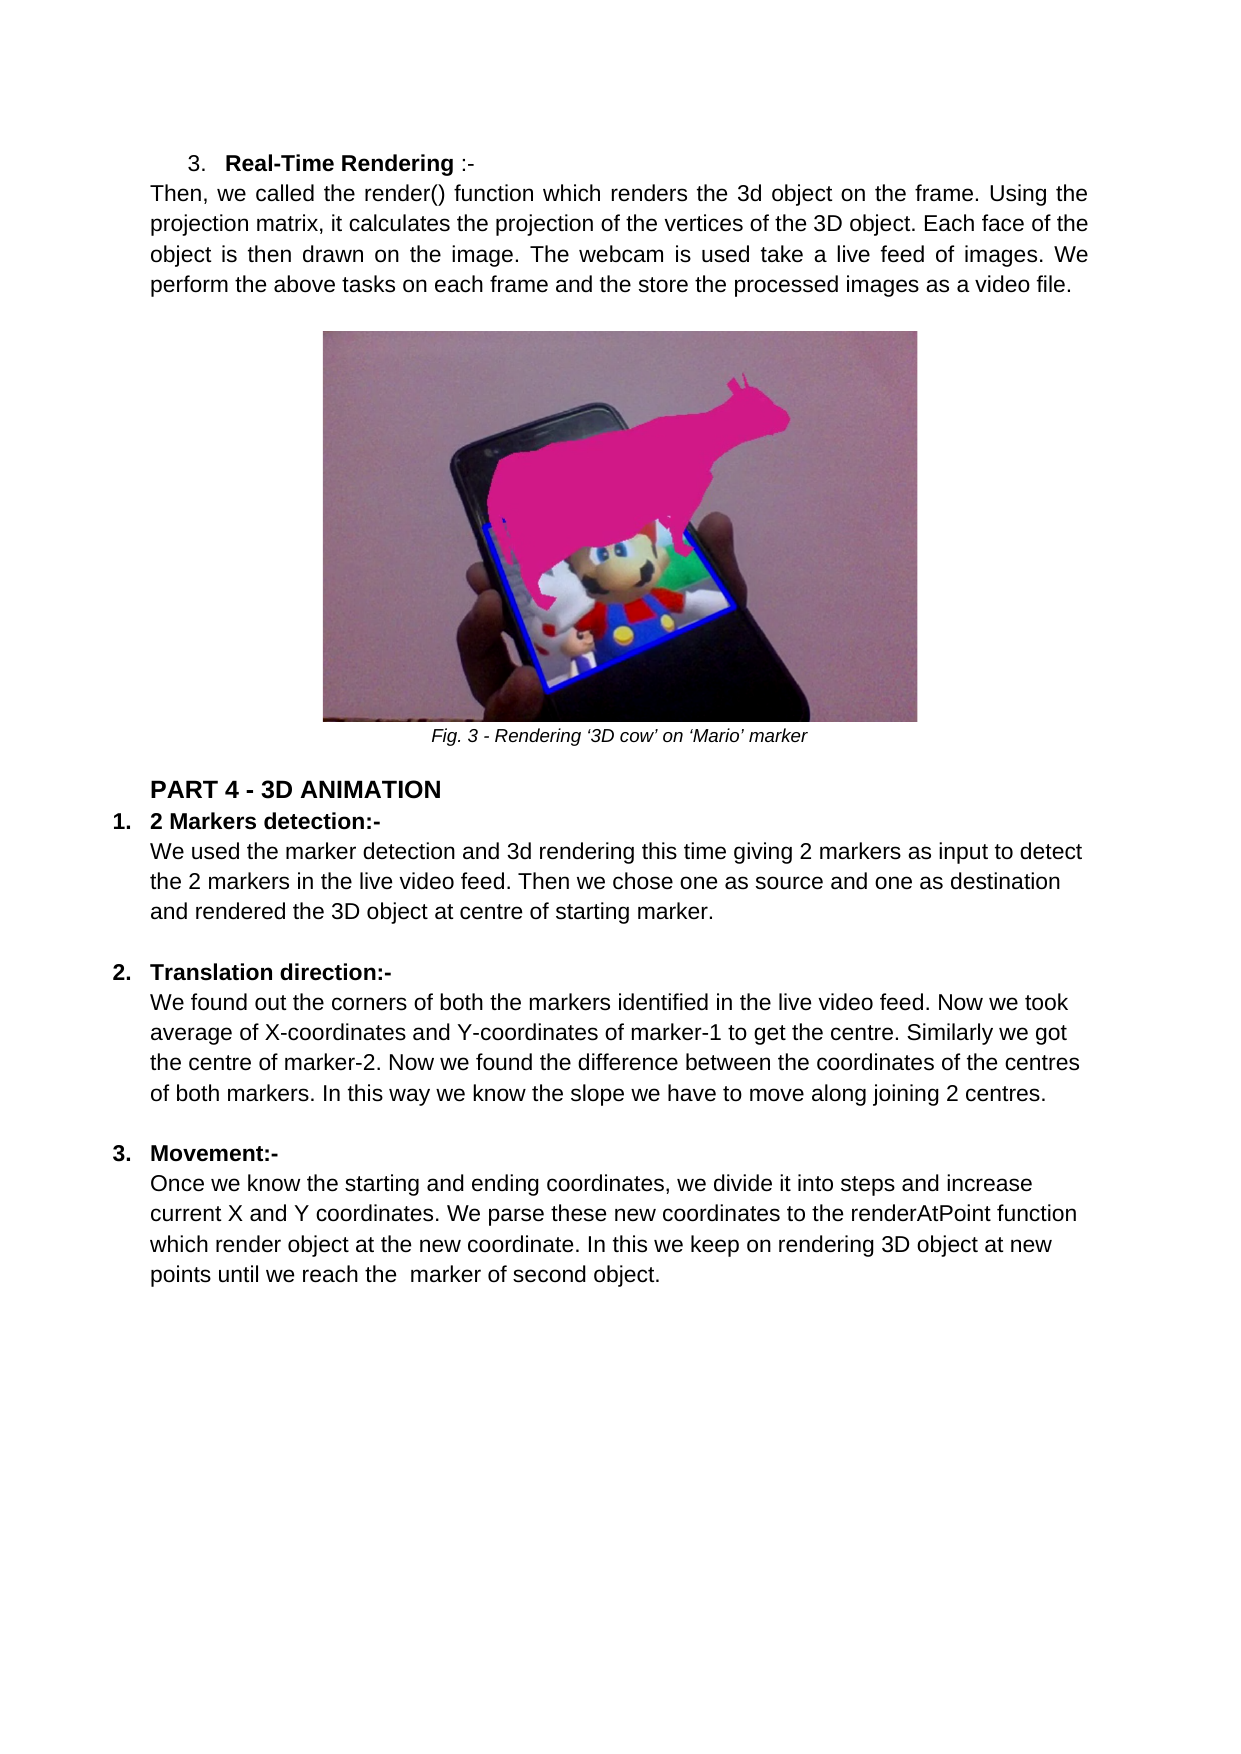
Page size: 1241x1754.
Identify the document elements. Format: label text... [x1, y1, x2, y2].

list Real-Time Rendering :- [187, 150, 1090, 176]
list Translation direction:- [112, 959, 1090, 985]
text Then, we called the render() function which renders the 3d object on the frame. Using the projection matrix, it calculates the projection of the vertices of the 3D object. Each face of the object is then drawn on the image. The webcam is used take a live feed of images. We perform the above tasks on each frame and the store the processed images as a video file. [150, 180, 1090, 297]
list Movement:- [112, 1140, 1090, 1166]
text Once we know the starting and ending coordinates, we divide it into steps and increase current X and Y coordinates. We parse these new coordinates to the renderAtPoint function which render object at the new coordinate. In this we keep on rendering 3D object at new points until we reach the marker of second object. [150, 1170, 1090, 1287]
picture [322, 331, 918, 722]
text Fig. 3 - Rendering ‘3D cow’ on ‘Mario’ marker [150, 725, 1090, 747]
text We used the marker detection and 3d rendering this time giving 2 markers as input to detect the 2 markers in the live video feed. Then we chose one as source and one as destination and rendered the 3D object at centre of starting marker. [150, 838, 1090, 924]
list 2 Markers detection:- [112, 808, 1090, 834]
text PART 4 - 3D ANIMATION [150, 774, 1090, 803]
text We found out the corners of both the markers identified in the live video feed. Now we took average of X-coordinates and Y-coordinates of marker-1 to get the centre. Similarly we got the centre of marker-2. Now we found the difference between the coordinates of the centres of both markers. In this way we know the slope we have to move along joining 2 centres. [150, 989, 1090, 1106]
